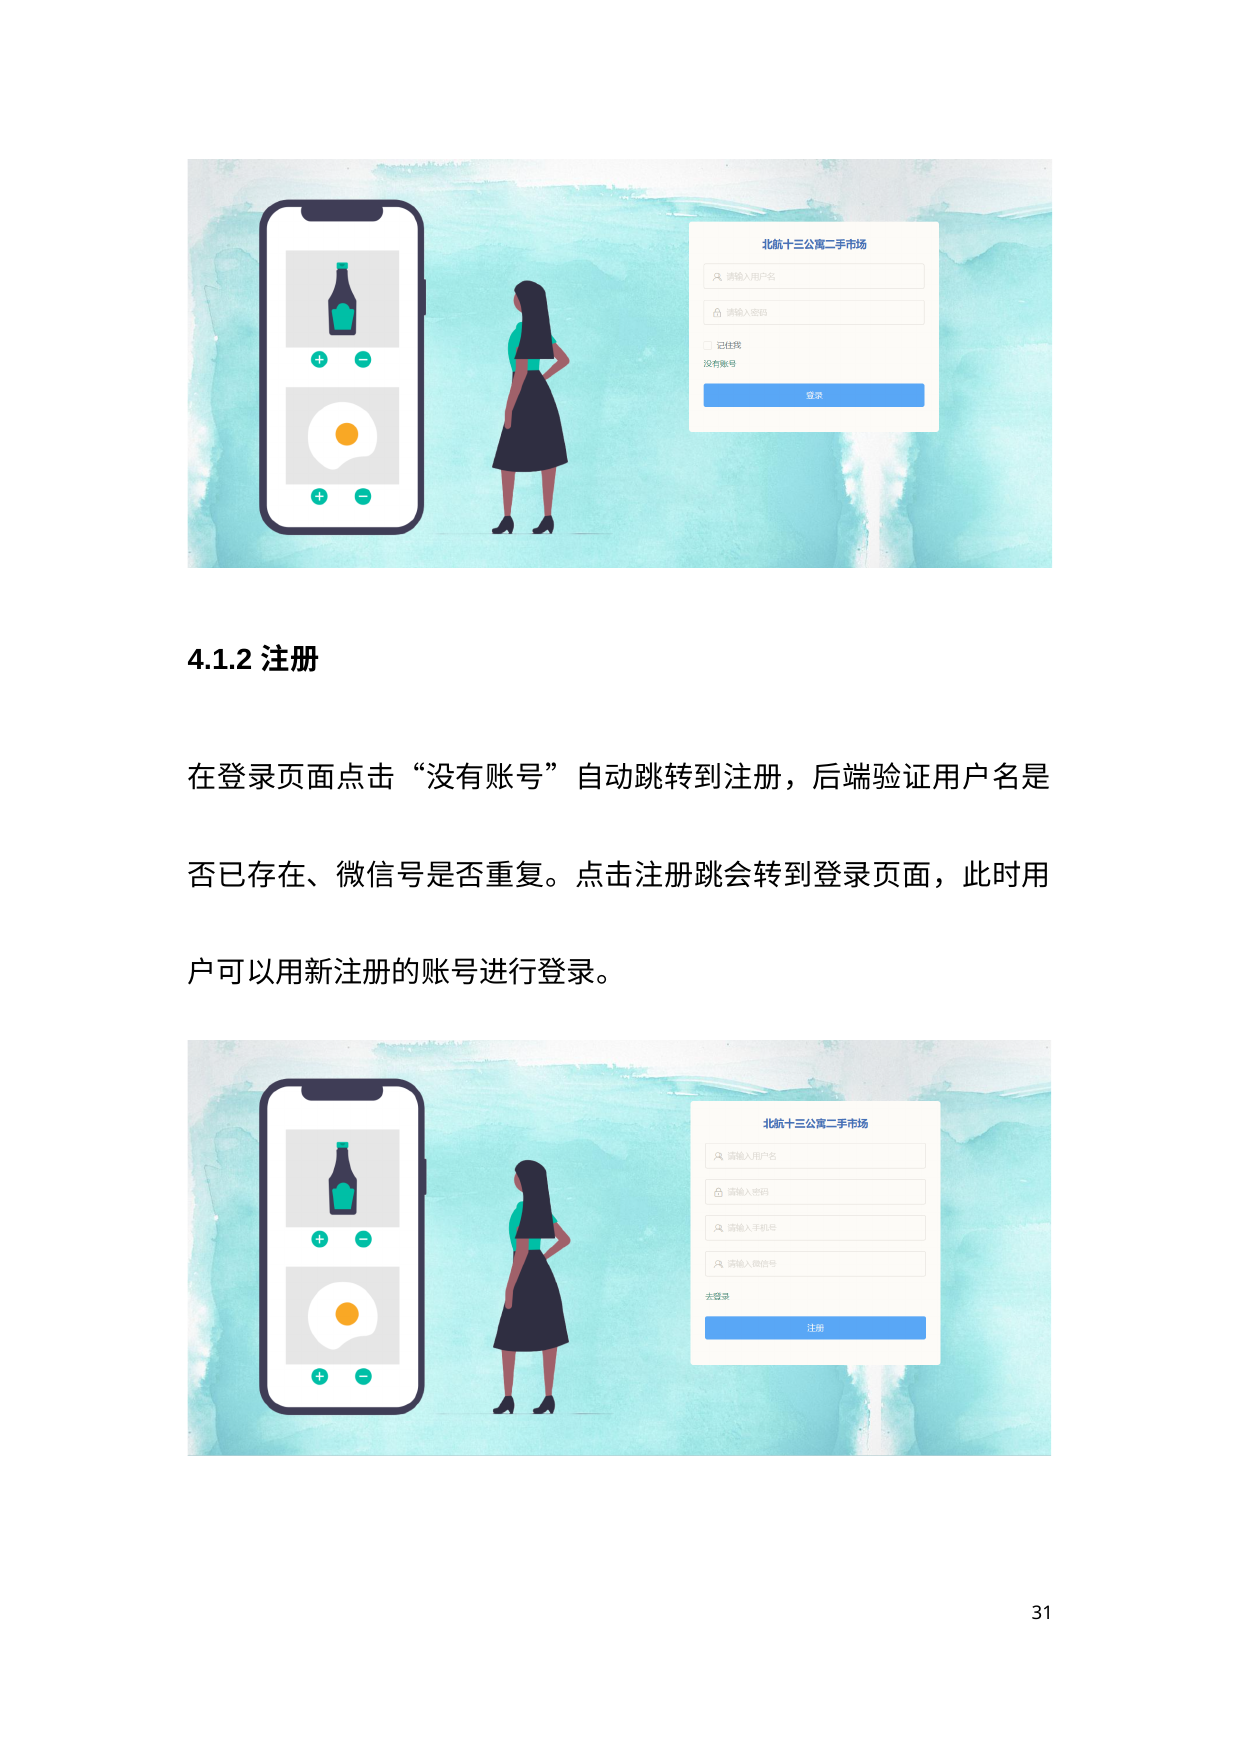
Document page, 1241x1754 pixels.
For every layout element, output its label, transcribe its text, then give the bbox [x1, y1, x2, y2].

text 在登录页面点击“没有账号”自动跳转到注册，后端验证用户名是否已存在、微信号是否重复。点击注册跳会转到登录页面，此时用户可以用新注册的账号进行登录。 [187, 742, 1053, 1002]
picture [187, 1040, 1052, 1456]
picture [187, 159, 1053, 568]
subtitle 4.1.2 注册 [187, 624, 1053, 689]
